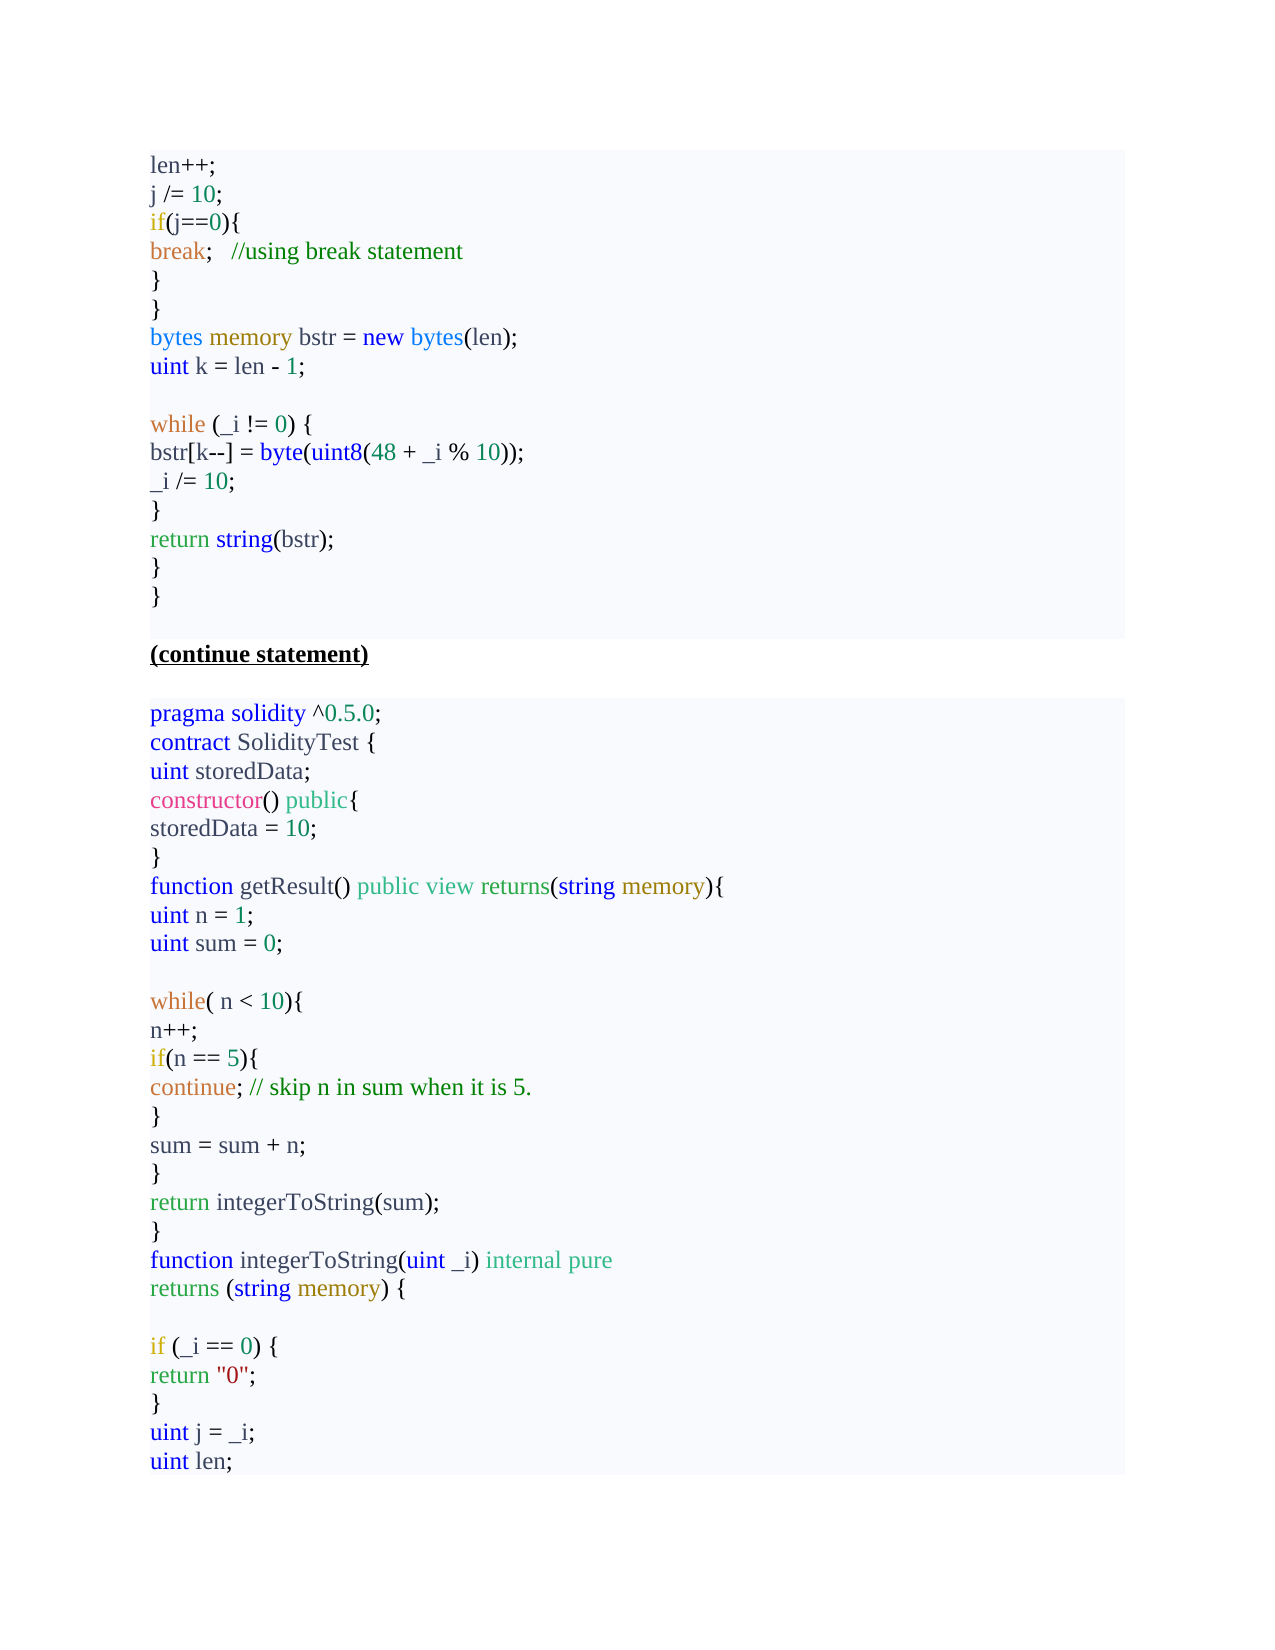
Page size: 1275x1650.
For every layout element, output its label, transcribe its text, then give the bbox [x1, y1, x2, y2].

text _i /= 10; [150, 466, 1125, 495]
text if(j==0){ [150, 207, 1125, 236]
text storedData = 10; [150, 813, 1125, 842]
text } [150, 294, 1125, 322]
text j /= 10; [150, 179, 1125, 207]
text return "0"; [150, 1360, 1125, 1388]
text } [150, 581, 1125, 610]
text bytes memory bstr = new bytes(len); [150, 322, 1125, 351]
text n++; [150, 1015, 1125, 1043]
text } [150, 1216, 1125, 1245]
text } [150, 1158, 1125, 1187]
text } [150, 552, 1125, 581]
text returns (string memory) { [150, 1273, 1125, 1302]
text continue; // skip n in sum when it is 5. [150, 1072, 1125, 1101]
text } [150, 842, 1125, 871]
text constructor() public{ [150, 785, 1125, 813]
text uint j = _i; [150, 1417, 1125, 1446]
text break; //using break statement [150, 236, 1125, 265]
text } [150, 1388, 1125, 1417]
text uint sum = 0; [150, 928, 1125, 957]
text } [150, 495, 1125, 524]
text } [150, 265, 1125, 294]
text contract SolidityTest { [150, 727, 1125, 756]
text return integerToString(sum); [150, 1187, 1125, 1216]
text uint storedData; [150, 756, 1125, 785]
text function integerToString(uint _i) internal pure [150, 1245, 1125, 1273]
text uint k = len - 1; [150, 351, 1125, 380]
text function getResult() public view returns(string memory){ [150, 871, 1125, 900]
text uint n = 1; [150, 900, 1125, 928]
text sum = sum + n; [150, 1130, 1125, 1158]
text (continue statement) [150, 639, 1125, 667]
text while( n < 10){ [150, 986, 1125, 1015]
text pragma solidity ^0.5.0; [150, 698, 1125, 727]
text bstr[k--] = byte(uint8(48 + _i % 10)); [150, 437, 1125, 466]
text } [150, 1101, 1125, 1130]
text uint len; [150, 1446, 1125, 1475]
text if (_i == 0) { [150, 1331, 1125, 1360]
text return string(bstr); [150, 524, 1125, 552]
text if(n == 5){ [150, 1043, 1125, 1072]
text while (_i != 0) { [150, 409, 1125, 437]
text len++; [150, 150, 1125, 179]
